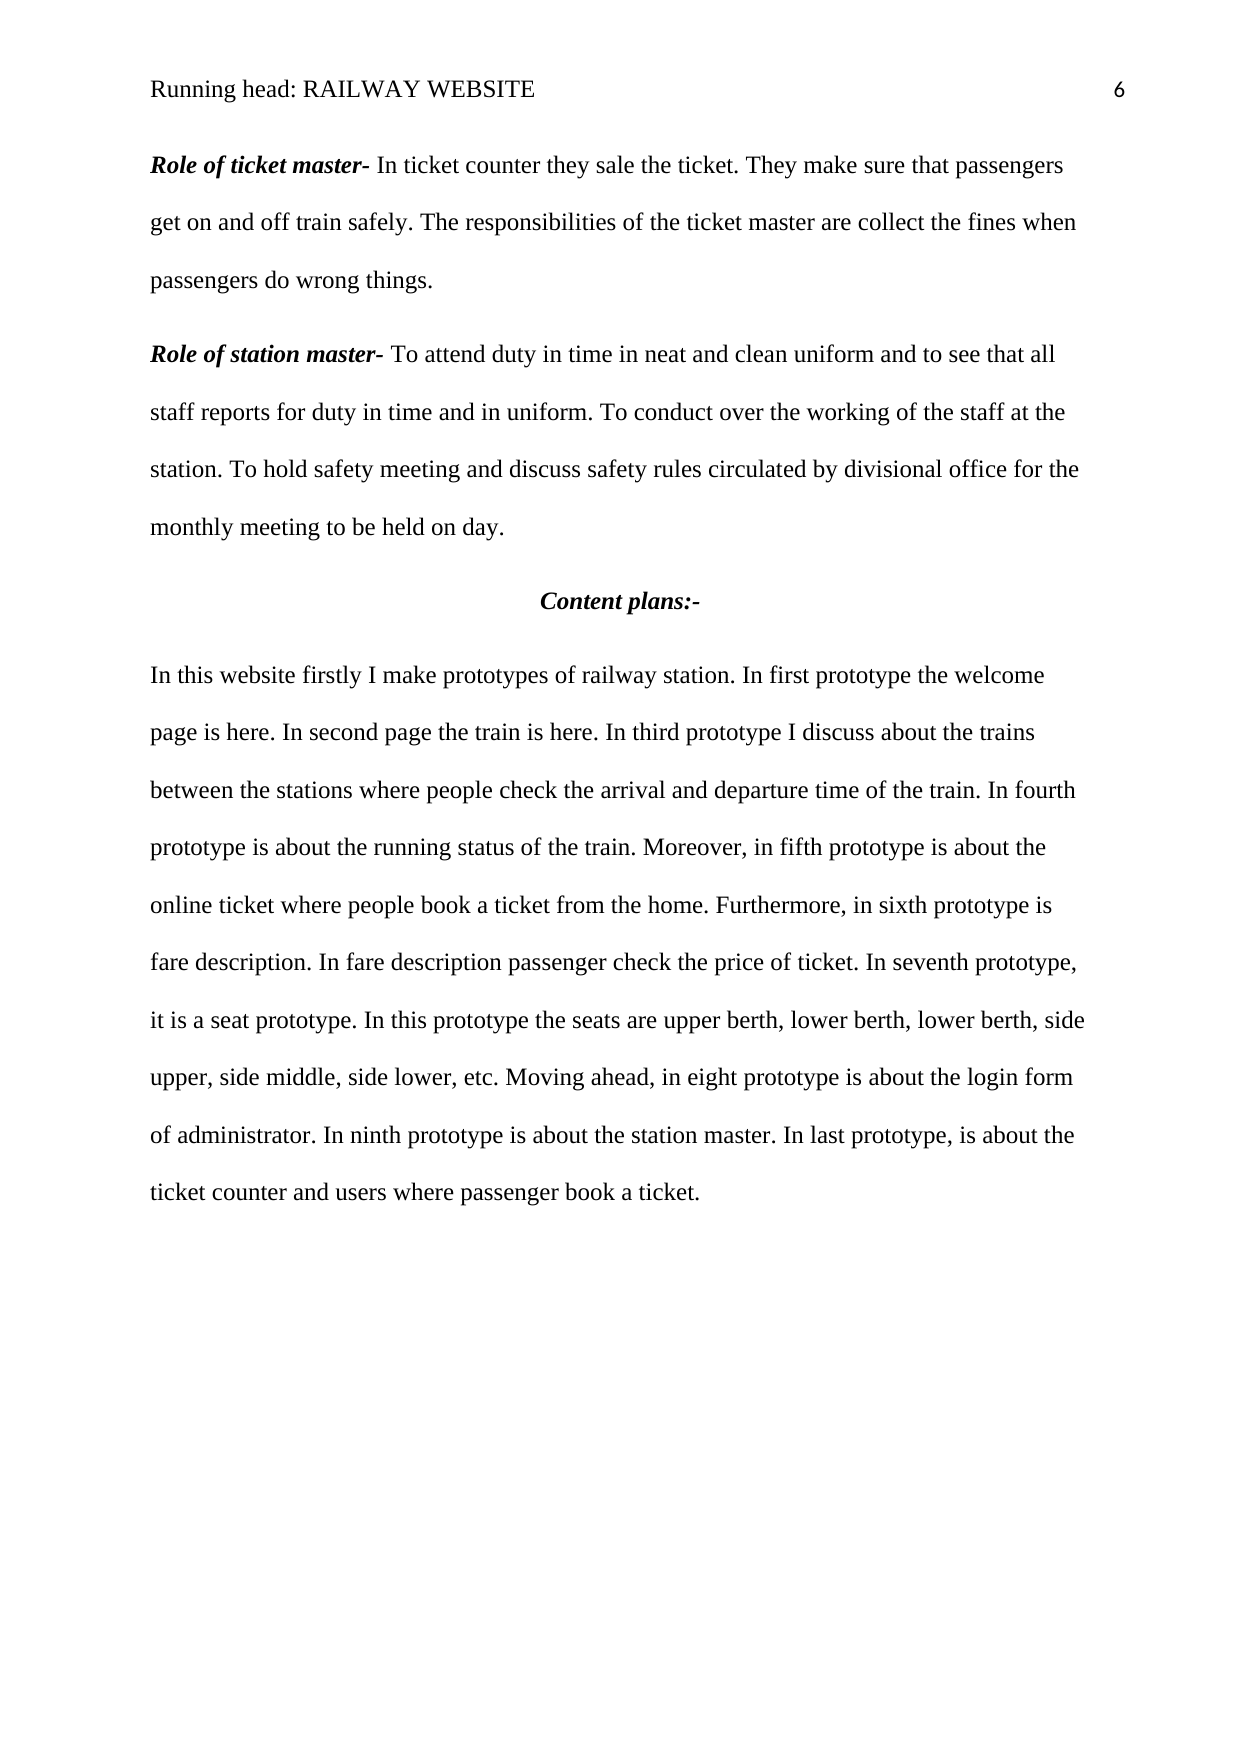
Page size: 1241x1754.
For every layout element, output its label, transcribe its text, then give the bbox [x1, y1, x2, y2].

text In this website firstly I make prototypes of railway station. In first prototype the welcome page is here. In second page the train is here. In third prototype I discuss about the trains between the stations where people check the arrival and departure time of the train. In fourth prototype is about the running status of the train. Moreover, in fifth prototype is about the online ticket where people book a ticket from the home. Furthermore, in sixth prototype is fare description. In fare description passenger check the price of ticket. In seventh prototype, it is a seat prototype. In this prototype the seats are upper berth, lower berth, lower berth, side upper, side middle, side lower, etc. Moving ahead, in eight prototype is about the login form of administrator. In ninth prototype is about the station master. In last prototype, is about the ticket counter and users where passenger book a ticket. [150, 660, 1090, 1206]
text Role of station master- To attend duty in time in neat and clean uniform and to see that all staff reports for duty in time and in uniform. To conduct over the working of the staff at the station. To hold safety meeting and discuss safety rules circulated by divisional office for the monthly meeting to be held on day. [150, 339, 1090, 540]
text Role of ticket master- In ticket counter they sale the ticket. They make sure that passengers get on and off train safely. The responsibilities of the ticket master are collect the fines when passengers do wrong things. [150, 150, 1090, 294]
text Content plans:- [150, 586, 1090, 614]
